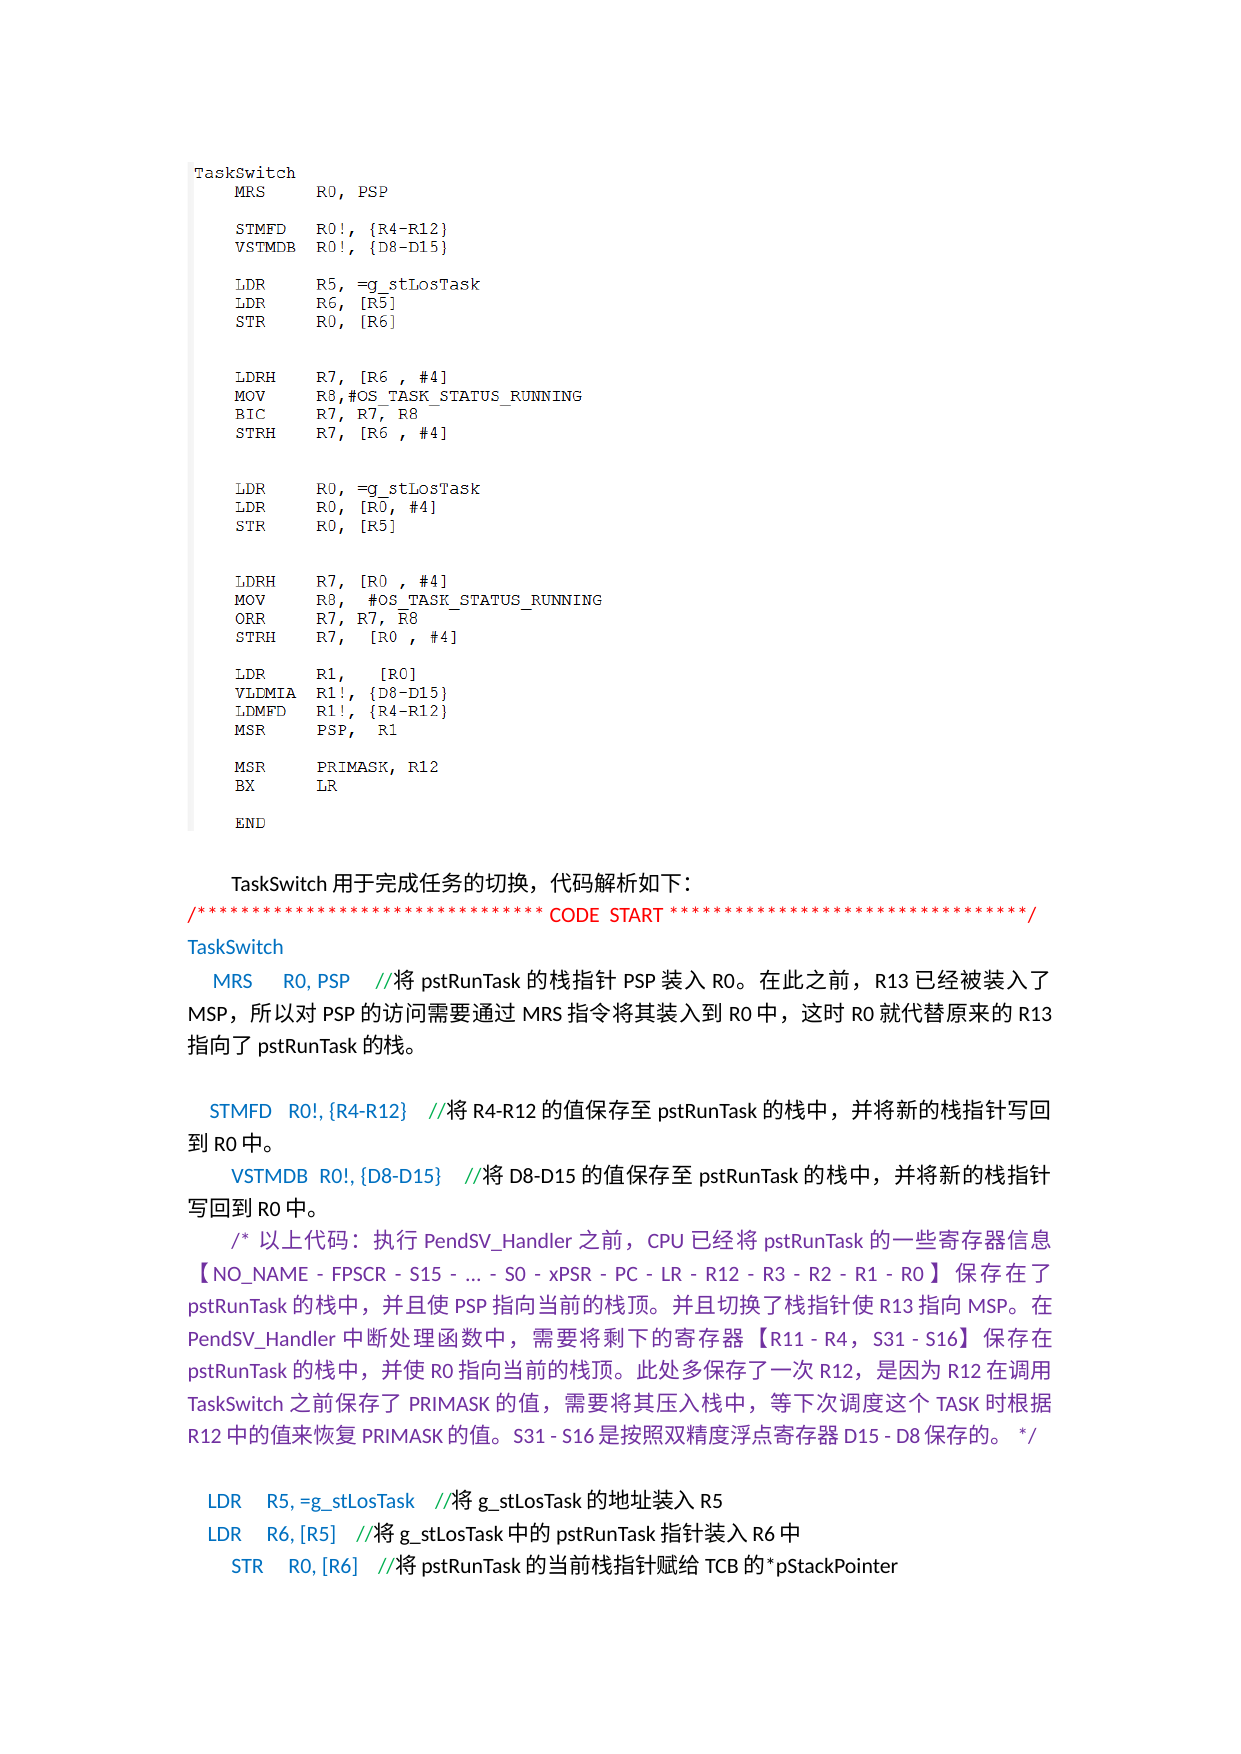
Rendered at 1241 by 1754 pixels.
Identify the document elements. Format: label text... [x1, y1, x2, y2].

text TaskSwitch [187, 930, 1053, 963]
text LDR R6, [R5] //将g_stLosTask中的pstRunTask指针装入R6中 [187, 1515, 1053, 1548]
text VSTMDB R0!, {D8-D15} //将D8-D15的值保存至pstRunTask的栈中，并将新的栈指针写回到R0中。 [187, 1158, 1053, 1223]
text LDR R5, =g_stLosTask //将g_stLosTask的地址装入R5 [187, 1483, 1053, 1515]
text TaskSwitch用于完成任务的切换，代码解析如下： [187, 865, 1053, 898]
text MRS R0, PSP //将pstRunTask的栈指针PSP装入R0。在此之前，R13已经被装入了MSP，所以对PSP的访问需要通过MRS指令将其装入到R0中，这时R0就代替原来的R13指向了pstRunTask的栈。 [187, 963, 1053, 1060]
text /******************************** CODE START *********************************/ [187, 898, 1053, 930]
text /* 以上代码：执行PendSV_Handler之前，CPU已经将pstRunTask的一些寄存器信息【NO_NAME - FPSCR - S15 - ... - S0 - xPSR - PC - LR - R12 - R3 - R2 - R1 - R0】保存在了pstRunTask的栈中，并且使PSP指向当前的栈顶。并且切换了栈指针使R13指向MSP。在PendSV_Handler中断处理函数中，需要将剩下的寄存器【R11 - R4，S31 - S16】保存在pstRunTask的栈中，并使R0指向当前的栈顶。此处多保存了一次R12，是因为R12在调用TaskSwitch之前保存了PRIMASK的值，需要将其压入栈中，等下次调度这个TASK时根据R12中的值来恢复PRIMASK的值。S31 - S16是按照双精度浮点寄存器D15 - D8保存的。 */ [187, 1223, 1053, 1450]
text STMFD R0!, {R4-R12} //将R4-R12的值保存至pstRunTask的栈中，并将新的栈指针写回到R0中。 [187, 1093, 1053, 1158]
text STR R0, [R6] //将pstRunTask的当前栈指针赋给TCB的*pStackPointer [187, 1548, 1053, 1580]
picture [187, 162, 1053, 831]
